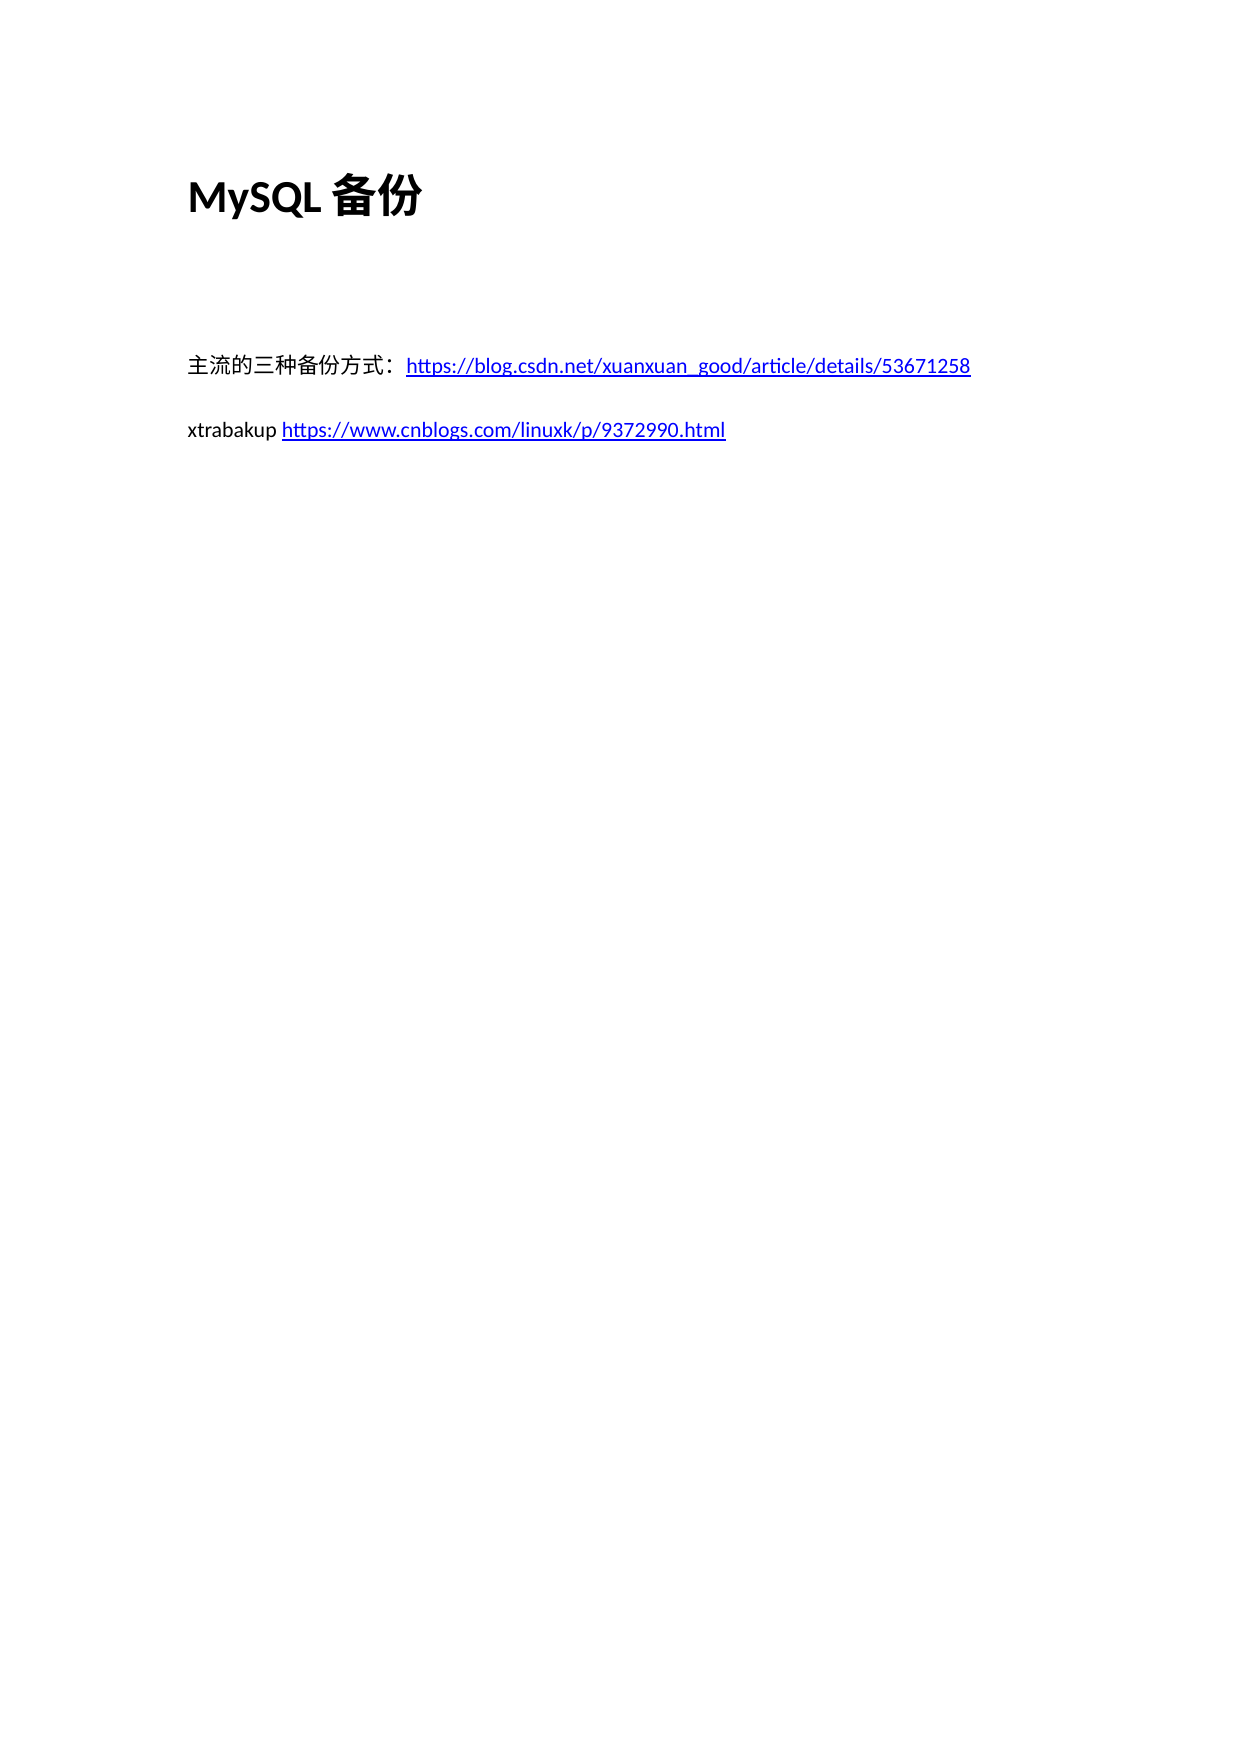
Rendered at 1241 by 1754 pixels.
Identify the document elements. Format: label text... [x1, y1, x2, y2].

subtitle MySQL备份 [187, 162, 1053, 227]
text xtrabakup https://www.cnblogs.com/linuxk/p/9372990.html [187, 414, 1053, 446]
text 主流的三种备份方式：https://blog.csdn.net/xuanxuan_good/article/details/53671258 [187, 349, 1053, 381]
